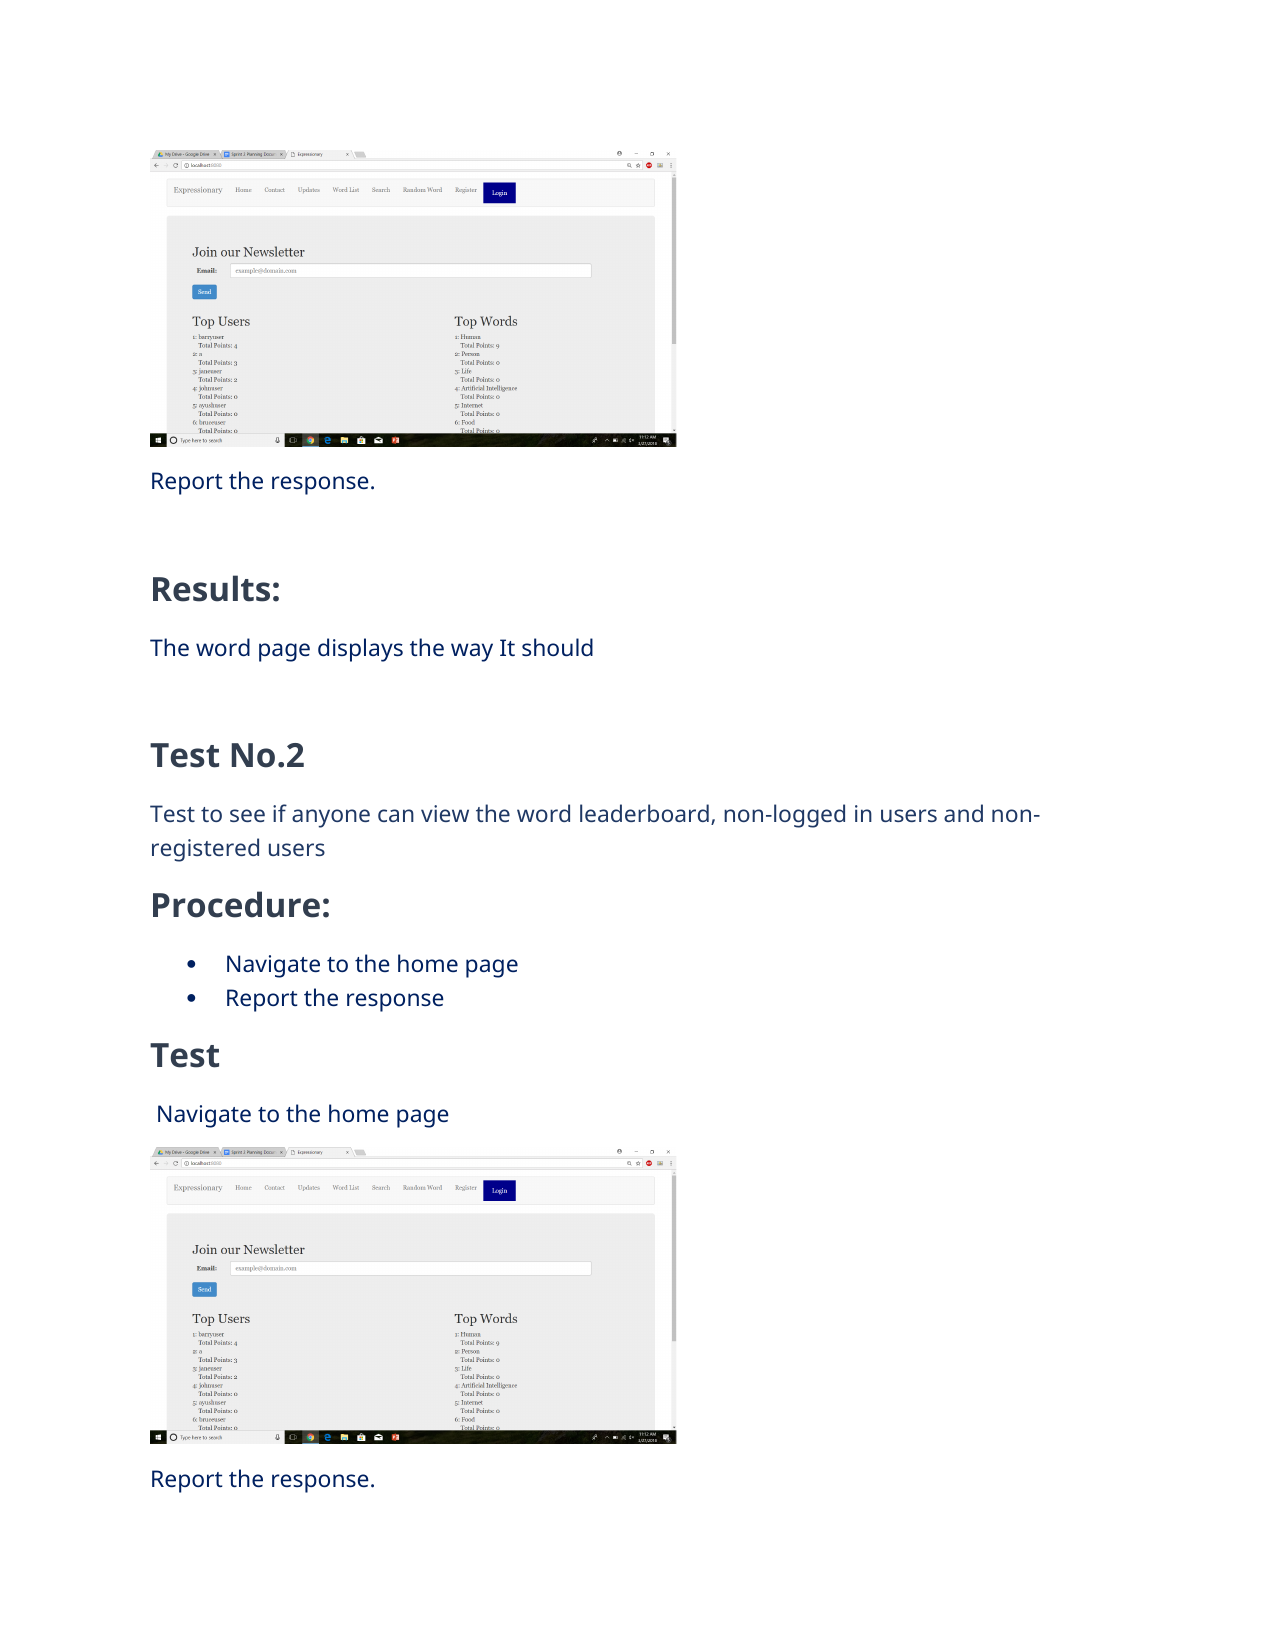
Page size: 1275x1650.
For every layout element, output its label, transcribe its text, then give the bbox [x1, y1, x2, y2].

text The word page displays the way It should [150, 631, 1125, 663]
text Results: [150, 566, 1125, 611]
picture [150, 1147, 677, 1444]
text Procedure: [150, 882, 1125, 927]
text Test No.2 [150, 732, 1125, 778]
list Navigate to the home page [187, 948, 1125, 979]
text Report the response. [150, 1463, 1125, 1494]
text Navigate to the home page [150, 1097, 1125, 1129]
text Report the response. [150, 465, 1125, 496]
picture [150, 150, 677, 447]
text Test [150, 1032, 1125, 1077]
text Test to see if anyone can view the word leaderboard, non-logged in users and non-registered users [150, 798, 1125, 863]
list Report the response [187, 981, 1125, 1013]
